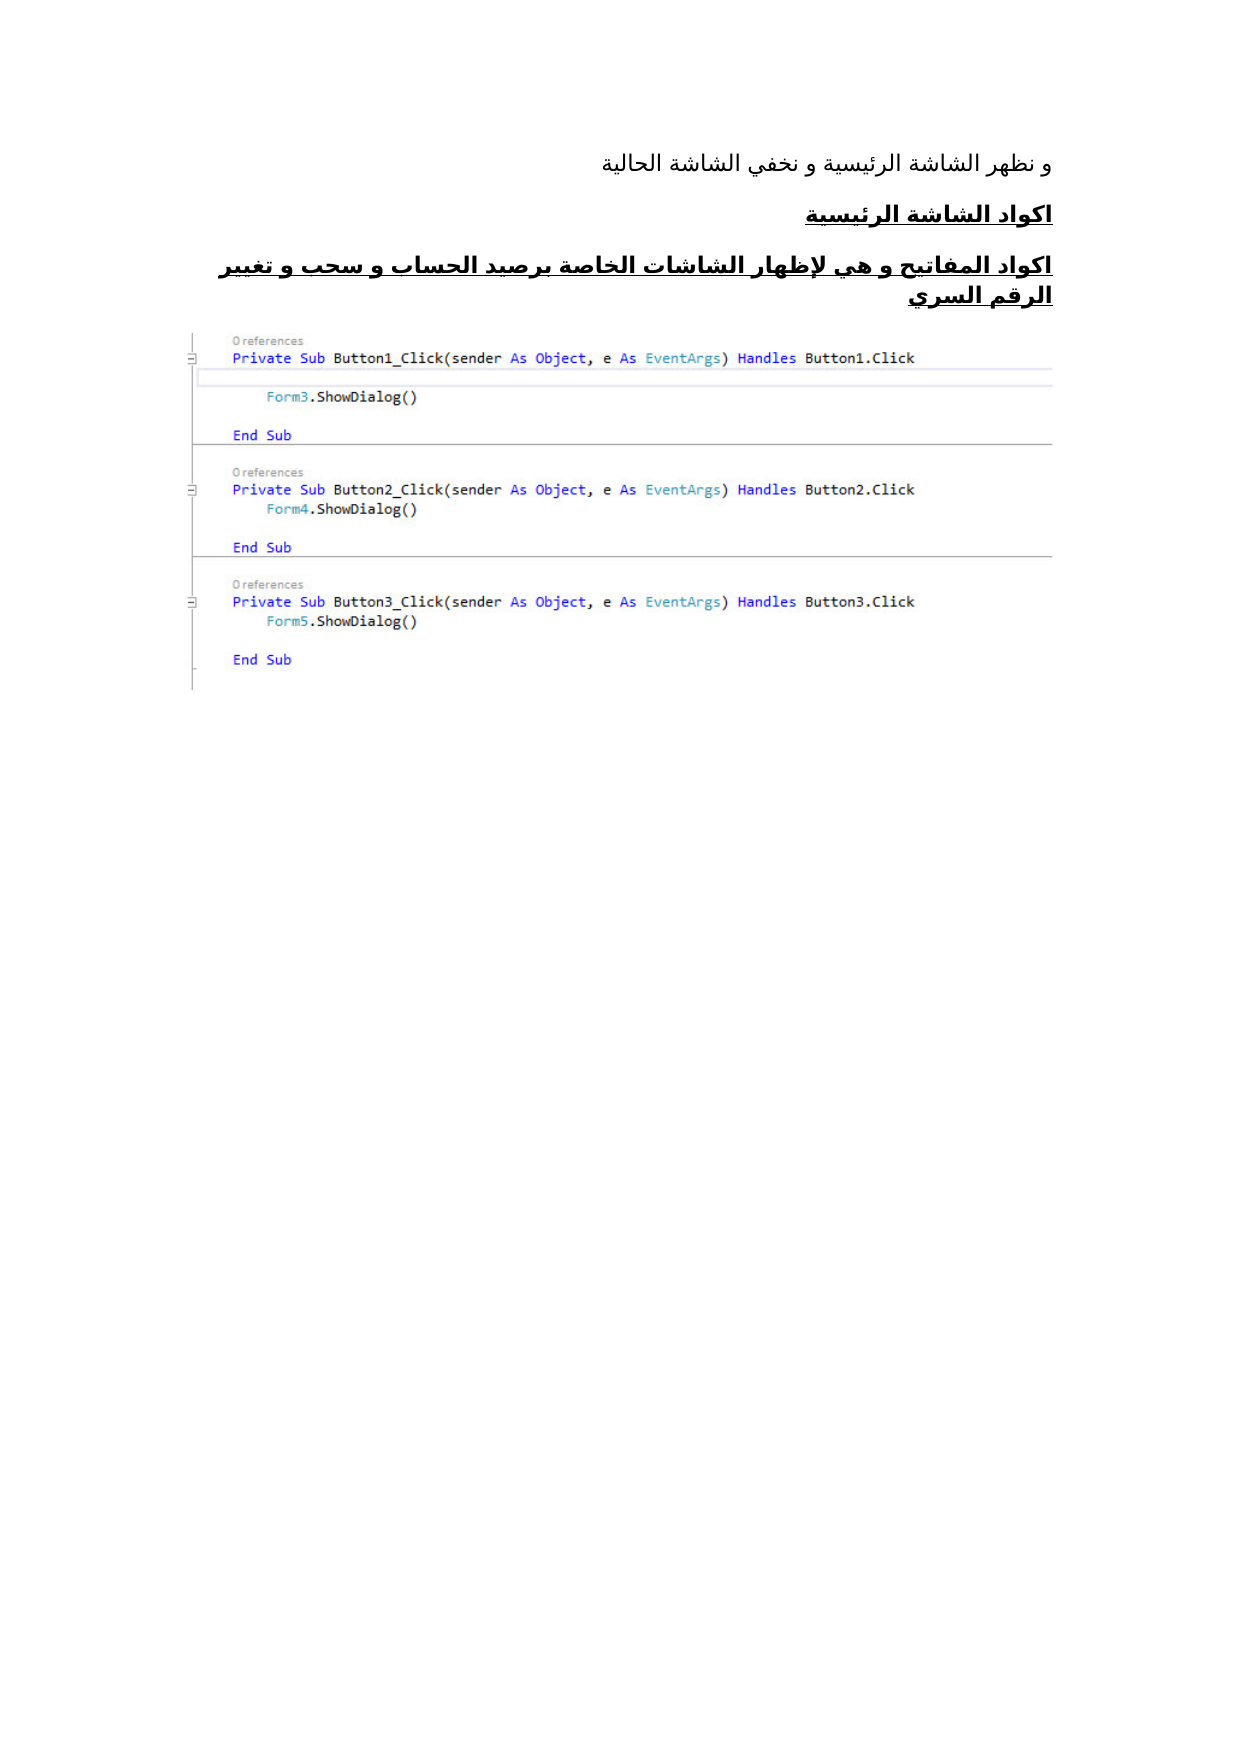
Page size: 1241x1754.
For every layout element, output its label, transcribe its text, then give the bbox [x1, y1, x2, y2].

text اكواد الشاشة الرئيسية [187, 201, 1053, 227]
text اكواد المفاتيح و هي لإظهار الشاشات الخاصة برصيد الحساب و سحب و تغيير الرقم السري [187, 252, 1053, 309]
text و نظهر الشاشة الرئيسية و نخفي الشاشة الحالية [187, 150, 1053, 176]
picture [187, 333, 1053, 690]
